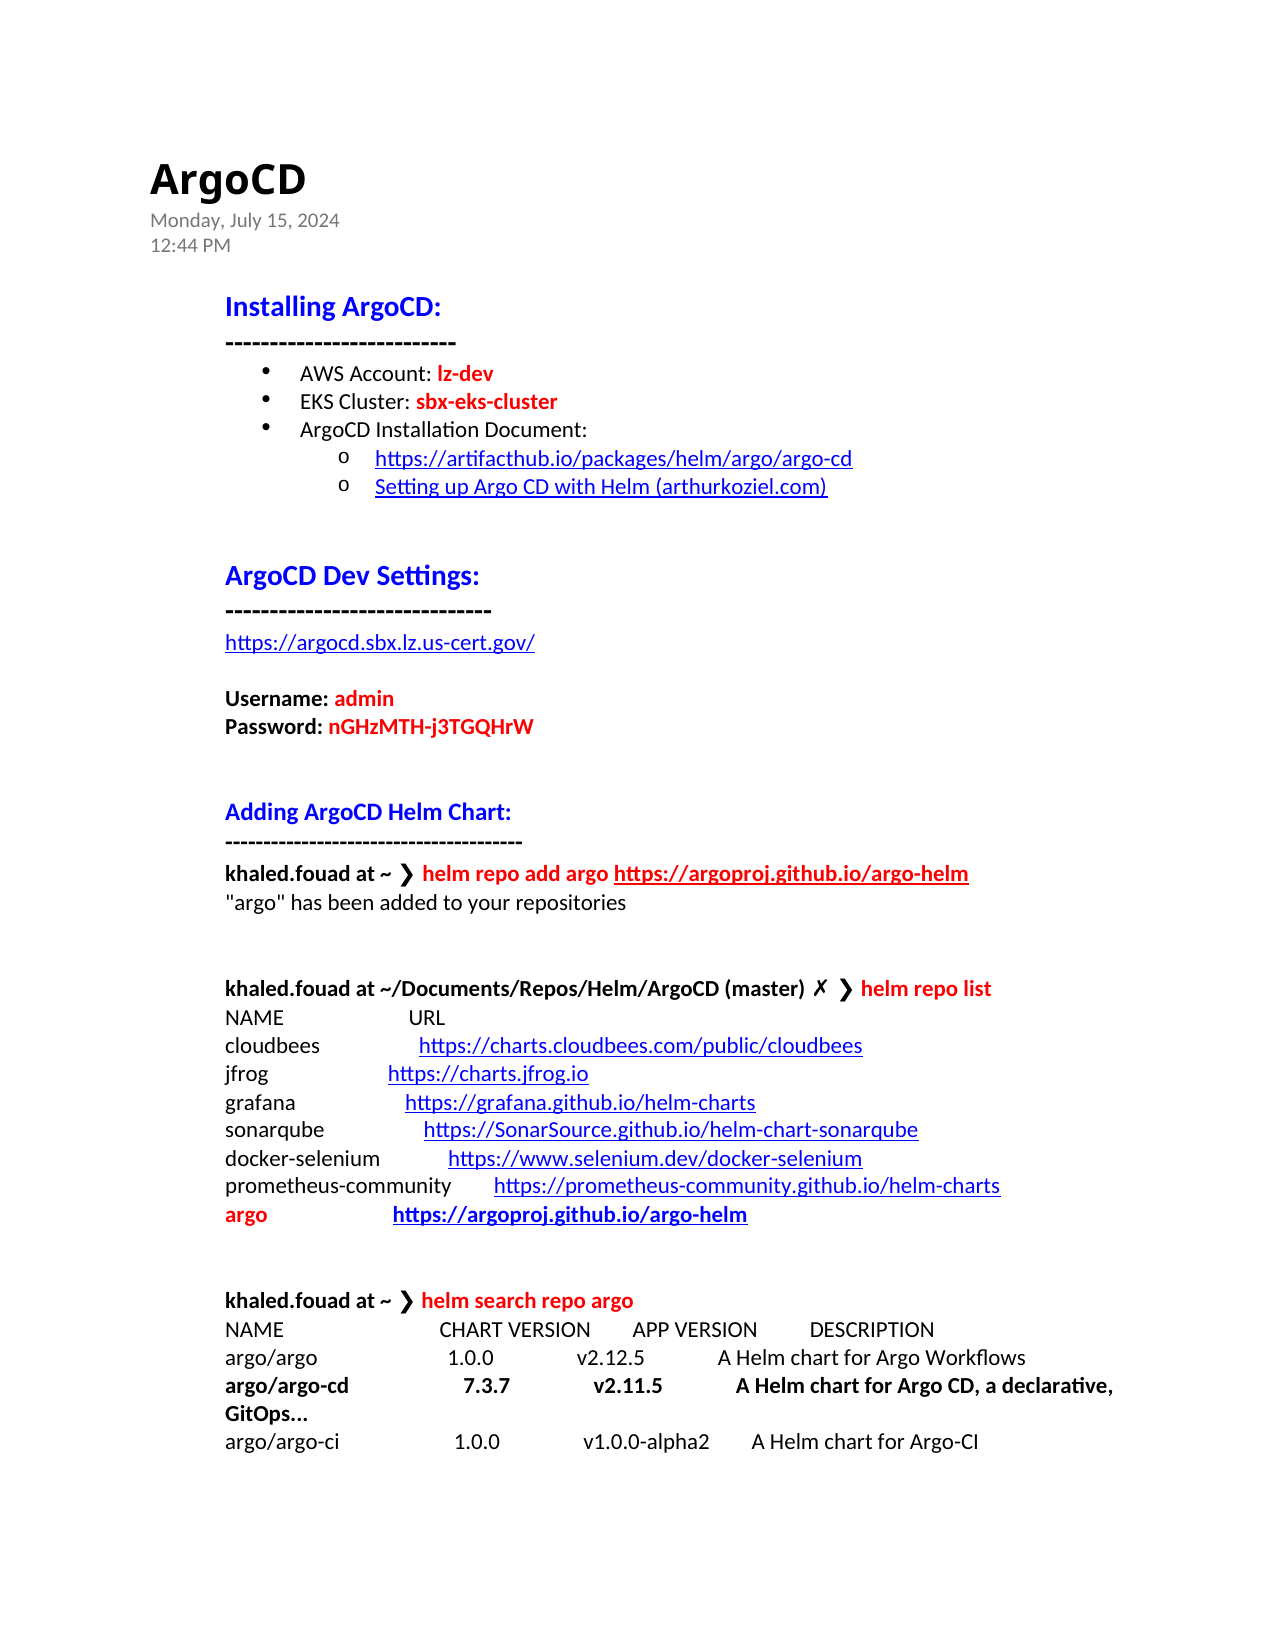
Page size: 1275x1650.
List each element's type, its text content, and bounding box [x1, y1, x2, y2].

text Adding ArgoCD Helm Chart: [225, 796, 1125, 826]
text NAME CHART VERSION APP VERSION DESCRIPTION [225, 1315, 1125, 1343]
text khaled.fouad at ~ ❯ helm repo add argo https://argoproj.github.io/argo-helm [225, 857, 1125, 888]
text 12:44 PM [150, 232, 1125, 258]
text grafana https://grafana.github.io/helm-charts [225, 1088, 1125, 1116]
text Password: nGHzMTH-j3TGQHrW [225, 712, 1125, 740]
list EKS Cluster: sbx-eks-cluster [262, 387, 1125, 415]
list https://artifacthub.io/packages/helm/argo/argo-cd [337, 443, 1125, 472]
list Setting up Argo CD with Helm (arthurkoziel.com) [337, 472, 1125, 501]
text jfrog https://charts.jfrog.io [225, 1059, 1125, 1088]
text docker-selenium https://www.selenium.dev/docker-selenium [225, 1144, 1125, 1172]
text --------------------------------------- [225, 826, 1125, 857]
list AWS Account: lz-dev [262, 359, 1125, 387]
text Username: admin [225, 684, 1125, 712]
text cloudbees https://charts.cloudbees.com/public/cloudbees [225, 1032, 1125, 1059]
text khaled.fouad at ~/Documents/Repos/Helm/ArgoCD (master) ✗ ❯ helm repo list [225, 972, 1125, 1003]
text argo/argo 1.0.0 v2.12.5 A Helm chart for Argo Workflows [225, 1343, 1125, 1371]
text khaled.fouad at ~ ❯ helm search repo argo [225, 1284, 1125, 1315]
text sonarqube https://SonarSource.github.io/helm-chart-sonarqube [225, 1116, 1125, 1144]
text argo/argo-ci 1.0.0 v1.0.0-alpha2 A Helm chart for Argo-CI [225, 1427, 1125, 1455]
text -------------------------- [225, 324, 1125, 359]
text "argo" has been added to your repositories [225, 888, 1125, 916]
text Monday, July 15, 2024 [150, 207, 1125, 232]
text ArgoCD [150, 150, 1125, 207]
text ArgoCD Dev Settings: [225, 557, 1125, 592]
text NAME URL [225, 1003, 1125, 1032]
text https://argocd.sbx.lz.us-cert.gov/ [225, 628, 1125, 656]
text Installing ArgoCD: [225, 288, 1125, 324]
text argo https://argoproj.github.io/argo-helm [225, 1200, 1125, 1228]
list ArgoCD Installation Document: [262, 415, 1125, 443]
text ------------------------------ [225, 592, 1125, 628]
text argo/argo-cd 7.3.7 v2.11.5 A Helm chart for Argo CD, a declarative, GitOps... [225, 1371, 1125, 1427]
text prometheus-community https://prometheus-community.github.io/helm-charts [225, 1172, 1125, 1200]
